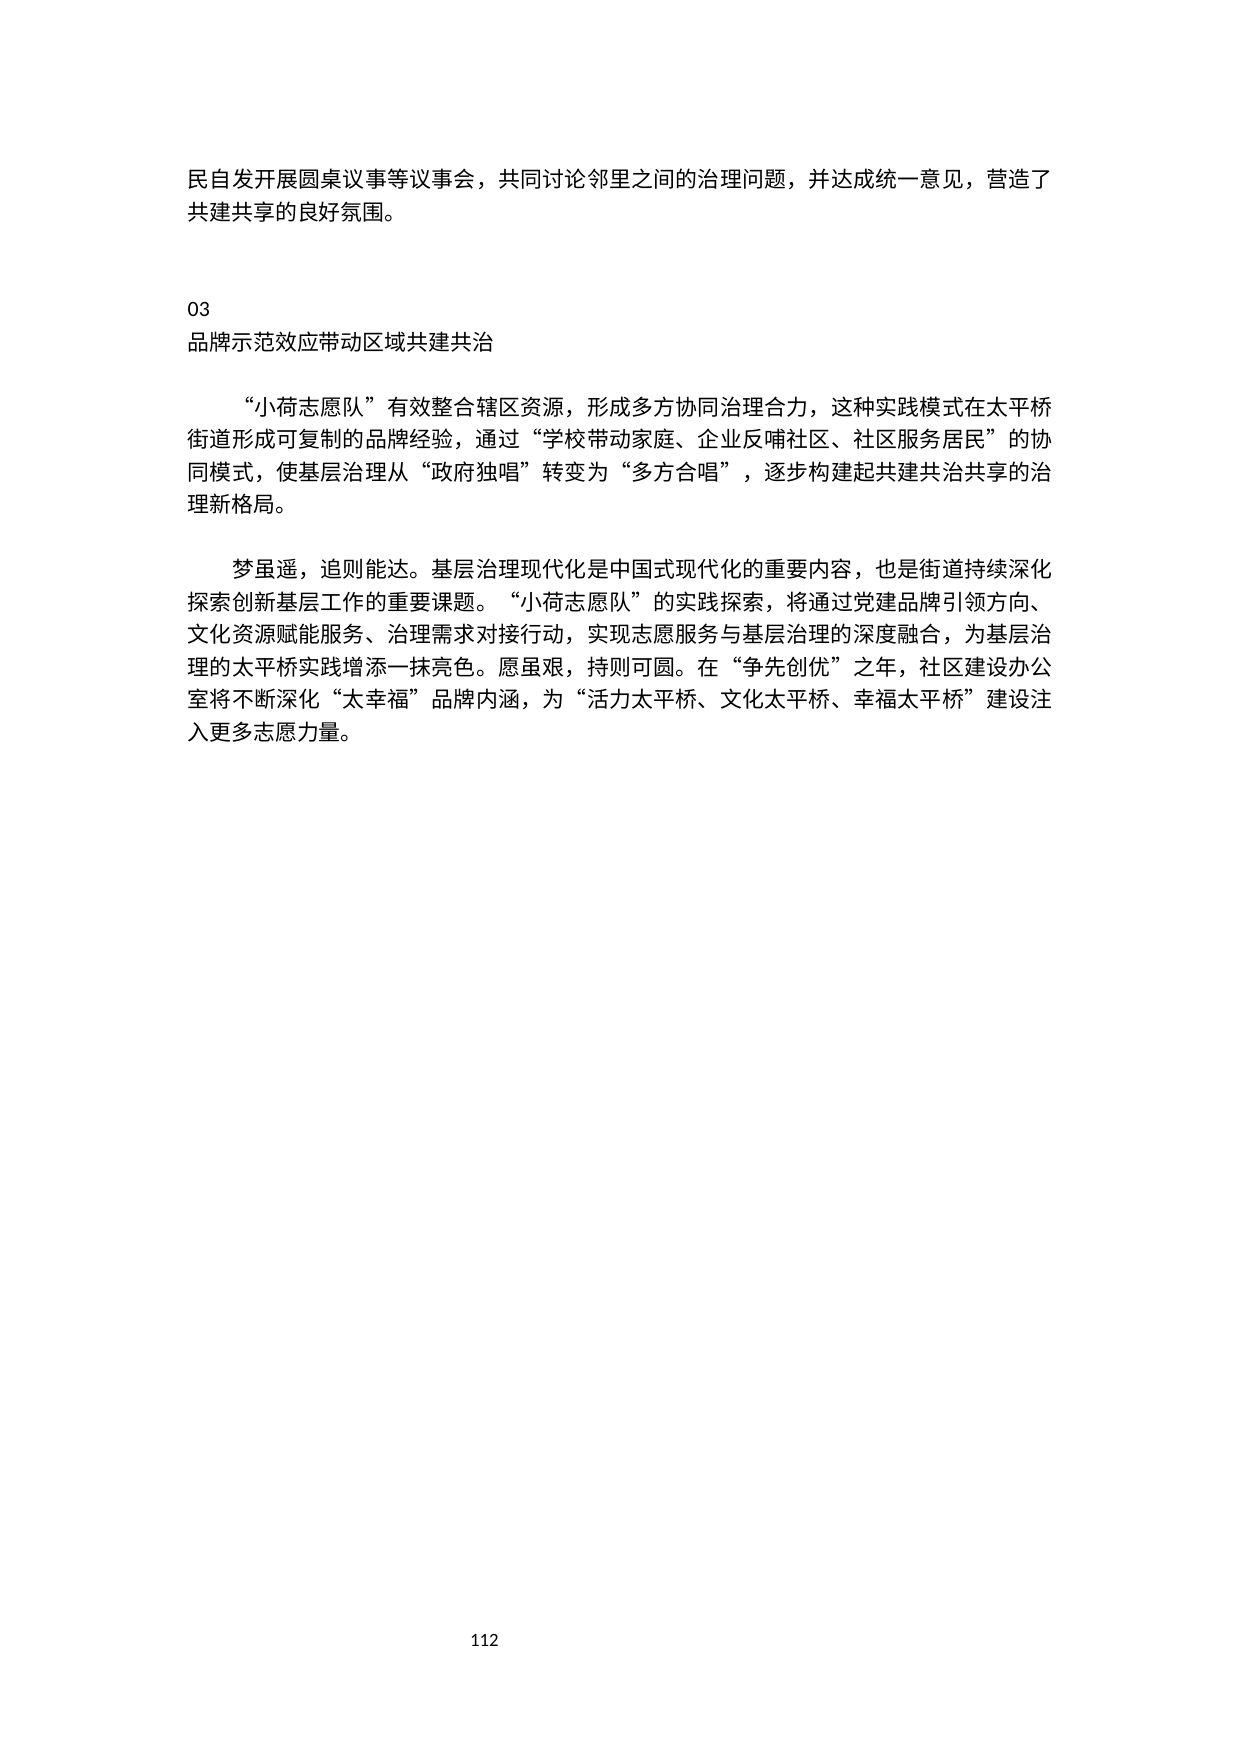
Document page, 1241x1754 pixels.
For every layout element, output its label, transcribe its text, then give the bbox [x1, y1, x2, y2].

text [187, 162, 1053, 227]
text 03 [187, 259, 1053, 324]
text 品牌示范效应带动区域共建共治 [187, 324, 1053, 357]
text “小荷志愿队”有效整合辖区资源，形成多方协同治理合力，这种实践模式在太平桥街道形成可复制的品牌经验，通过“学校带动家庭、企业反哺社区、社区服务居民”的协同模式，使基层治理从“政府独唱”转变为“多方合唱”，逐步构建起共建共治共享的治理新格局。 [187, 389, 1053, 519]
text 梦虽遥，追则能达。基层治理现代化是中国式现代化的重要内容，也是街道持续深化、探索创新基层工作的重要课题。“小荷志愿队”的实践探索，将通过党建品牌引领方向、文化资源赋能服务、治理需求对接行动，实现志愿服务与基层治理的深度融合，为基层治理的太平桥实践增添一抹亮色。愿虽艰，持则可圆。在“争先创优”之年，社区建设办公室将不断深化“太幸福”品牌内涵，为“活力太平桥、文化太平桥、幸福太平桥”建设注入更多志愿力量。 [187, 552, 1053, 747]
